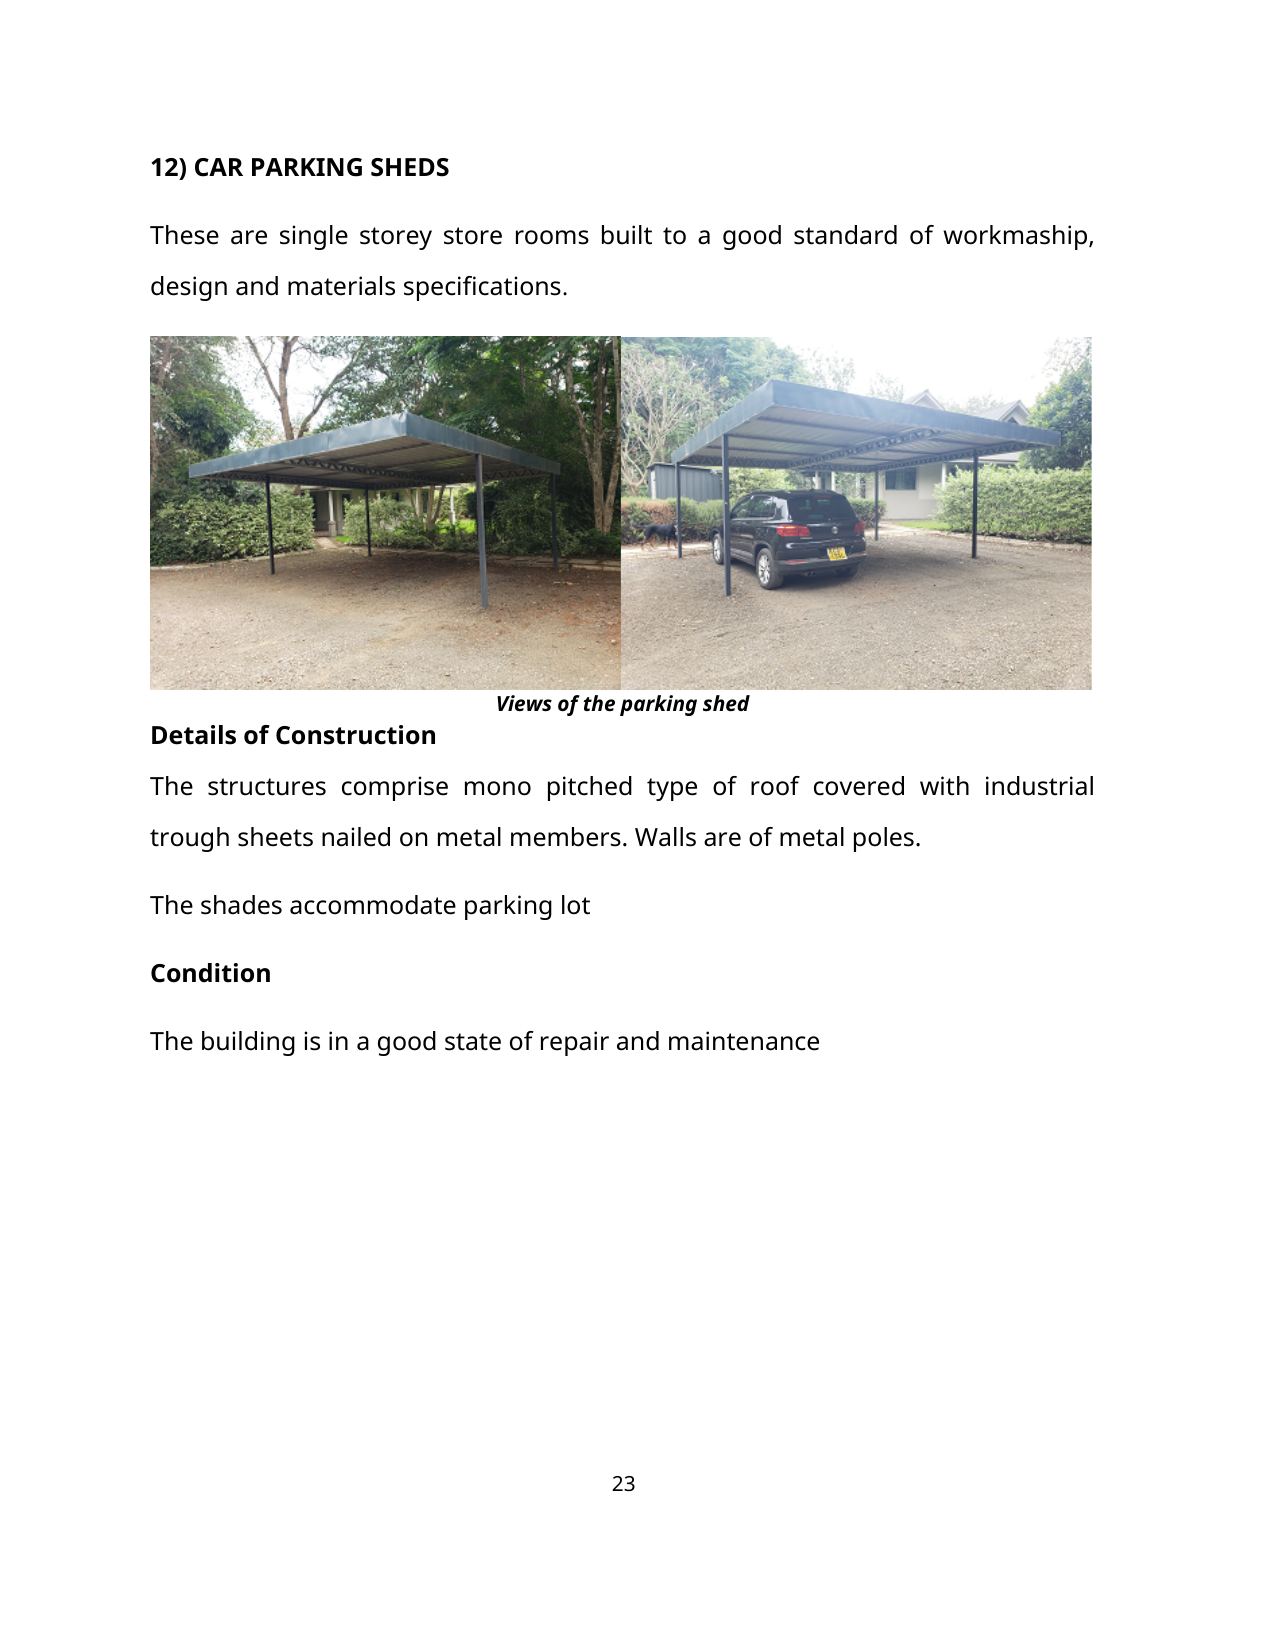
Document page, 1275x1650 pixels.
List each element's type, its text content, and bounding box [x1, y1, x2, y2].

text The shades accommodate parking lot [150, 888, 1097, 922]
text Views of the parking shed [150, 689, 1097, 718]
text Details of Construction [150, 718, 1097, 752]
text Condition [150, 956, 1097, 989]
text The building is in a good state of repair and maintenance [150, 1023, 1097, 1057]
text 12) CAR PARKING SHEDS [150, 150, 1097, 184]
text The structures comprise mono pitched type of roof covered with industrial trough sheets nailed on metal members. Walls are of metal poles. [150, 769, 1097, 854]
picture [150, 336, 1092, 690]
text These are single storey store rooms built to a good standard of workmaship, design and materials specifications. [150, 218, 1097, 303]
